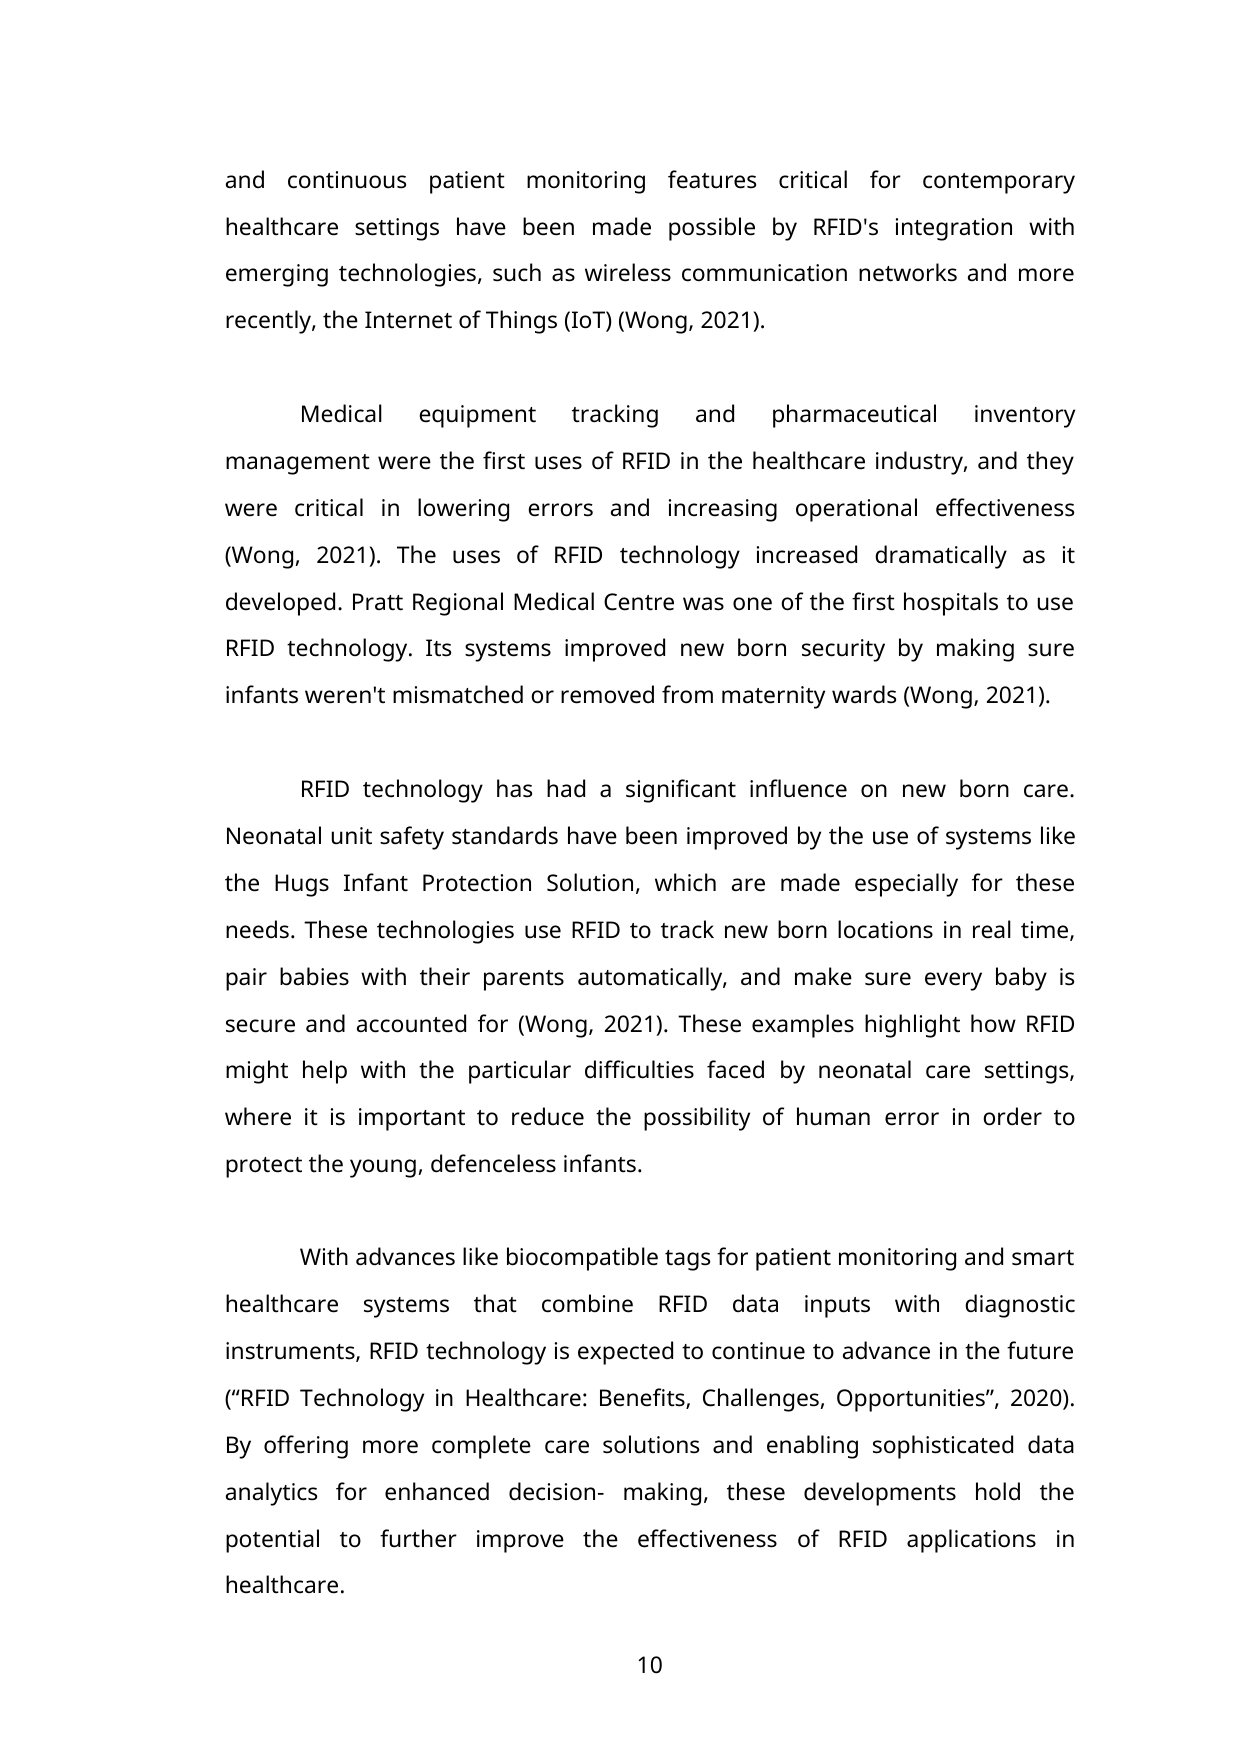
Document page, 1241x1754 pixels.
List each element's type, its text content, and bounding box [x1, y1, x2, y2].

text RFID technology has had a significant influence on new born care. Neonatal unit safety standards have been improved by the use of systems like the Hugs Infant Protection Solution, which are made especially for these needs. These technologies use RFID to track new born locations in real time, pair babies with their parents automatically, and make sure every baby is secure and accounted for (Wong, 2021). These examples highlight how RFID might help with the particular difficulties faced by neonatal care settings, where it is important to reduce the possibility of human error in order to protect the young, defenceless infants. [224, 773, 1076, 1179]
text With advances like biocompatible tags for patient monitoring and smart healthcare systems that combine RFID data inputs with diagnostic instruments, RFID technology is expected to continue to advance in the future (“RFID Technology in Healthcare: Benefits, Challenges, Opportunities”, 2020). By offering more complete care solutions and enabling sophisticated data analytics for enhanced decision- making, these developments hold the potential to further improve the effectiveness of RFID applications in healthcare. [224, 1241, 1076, 1601]
text and continuous patient monitoring features critical for contemporary healthcare settings have been made possible by RFID's integration with emerging technologies, such as wireless communication networks and more recently, the Internet of Things (IoT) (Wong, 2021). [224, 164, 1075, 336]
text Medical equipment tracking and pharmaceutical inventory management were the first uses of RFID in the healthcare industry, and they were critical in lowering errors and increasing operational effectiveness (Wong, 2021). The uses of RFID technology increased dramatically as it developed. Pratt Regional Medical Centre was one of the first hospitals to use RFID technology. Its systems improved new born security by making sure infants weren't mismatched or removed from maternity wards (Wong, 2021). [224, 398, 1075, 711]
